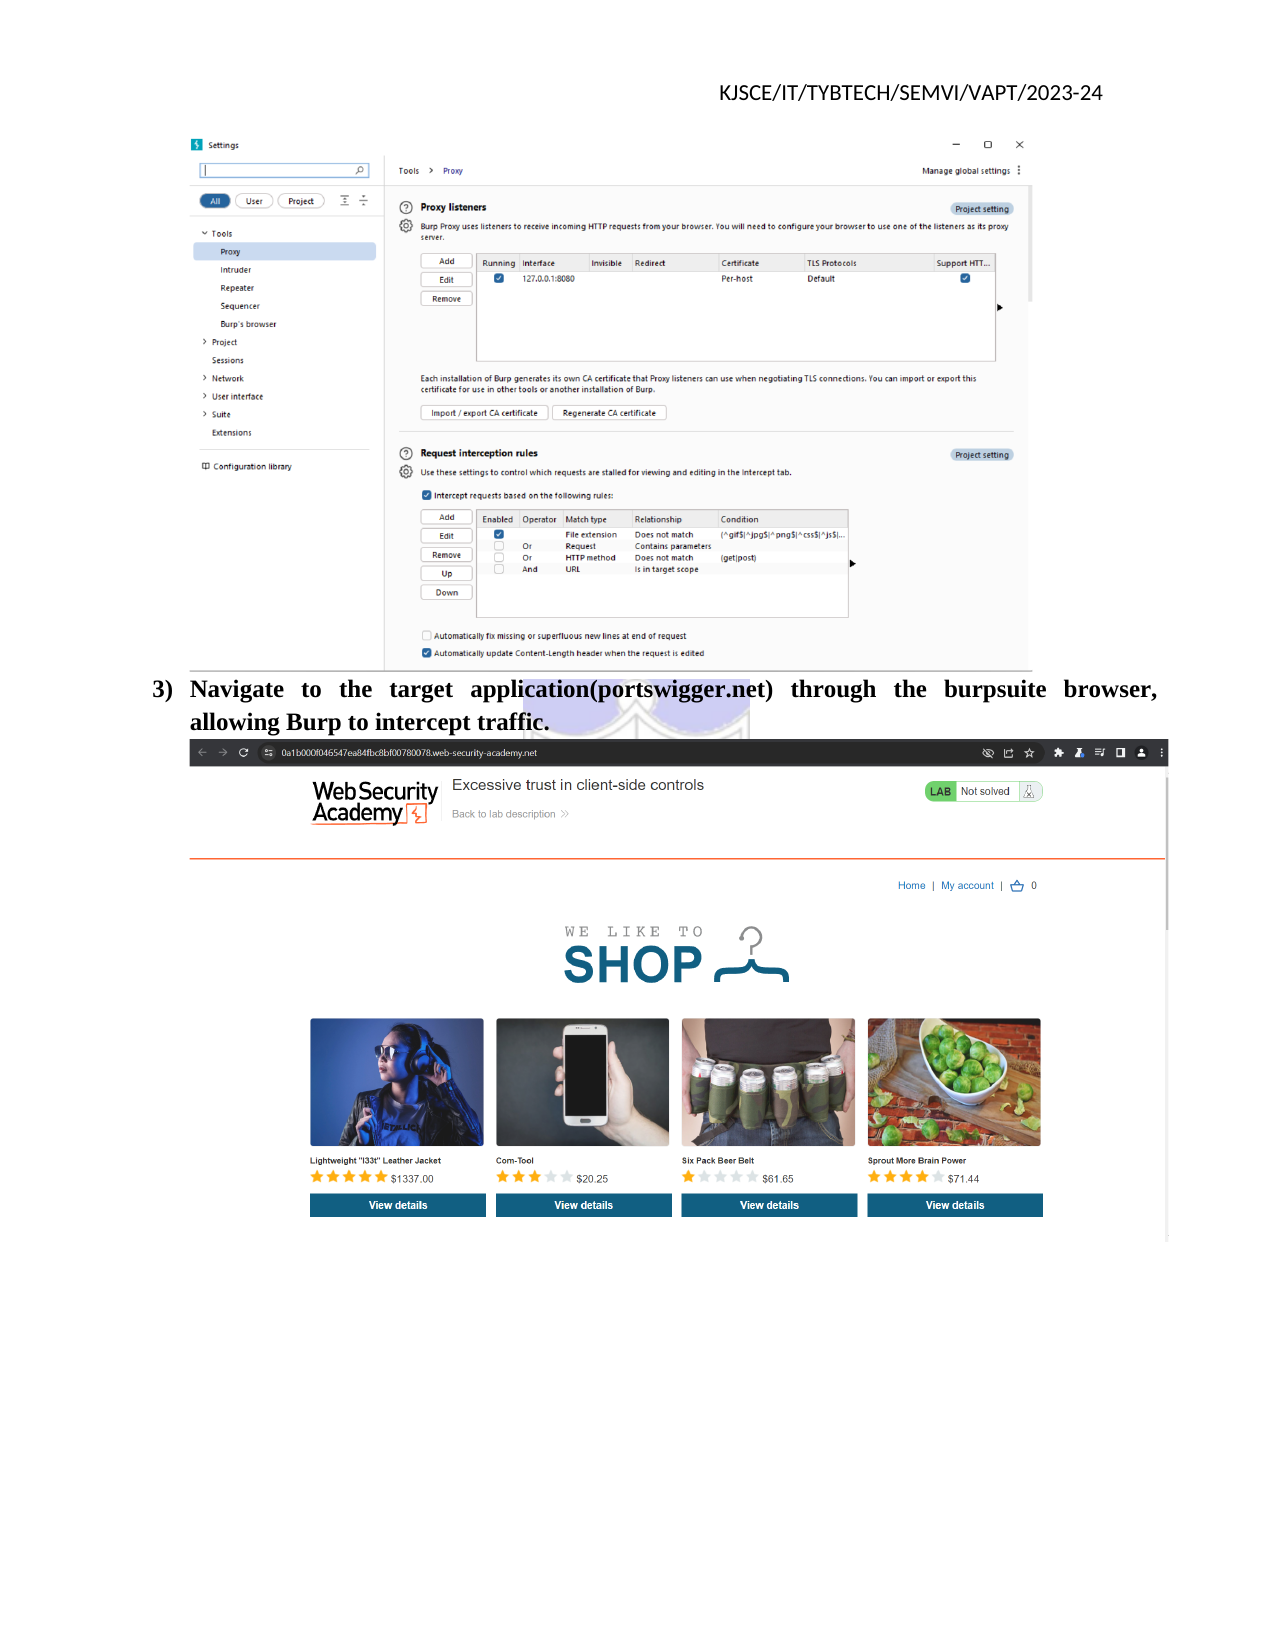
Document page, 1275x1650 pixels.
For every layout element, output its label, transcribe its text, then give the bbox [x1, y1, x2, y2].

picture [189, 736, 1169, 1242]
list Navigate to the target application(portswigger.net) through the burpsuite browser, allowing Burp to intercept traffic. [152, 674, 1158, 736]
picture [189, 137, 1033, 672]
